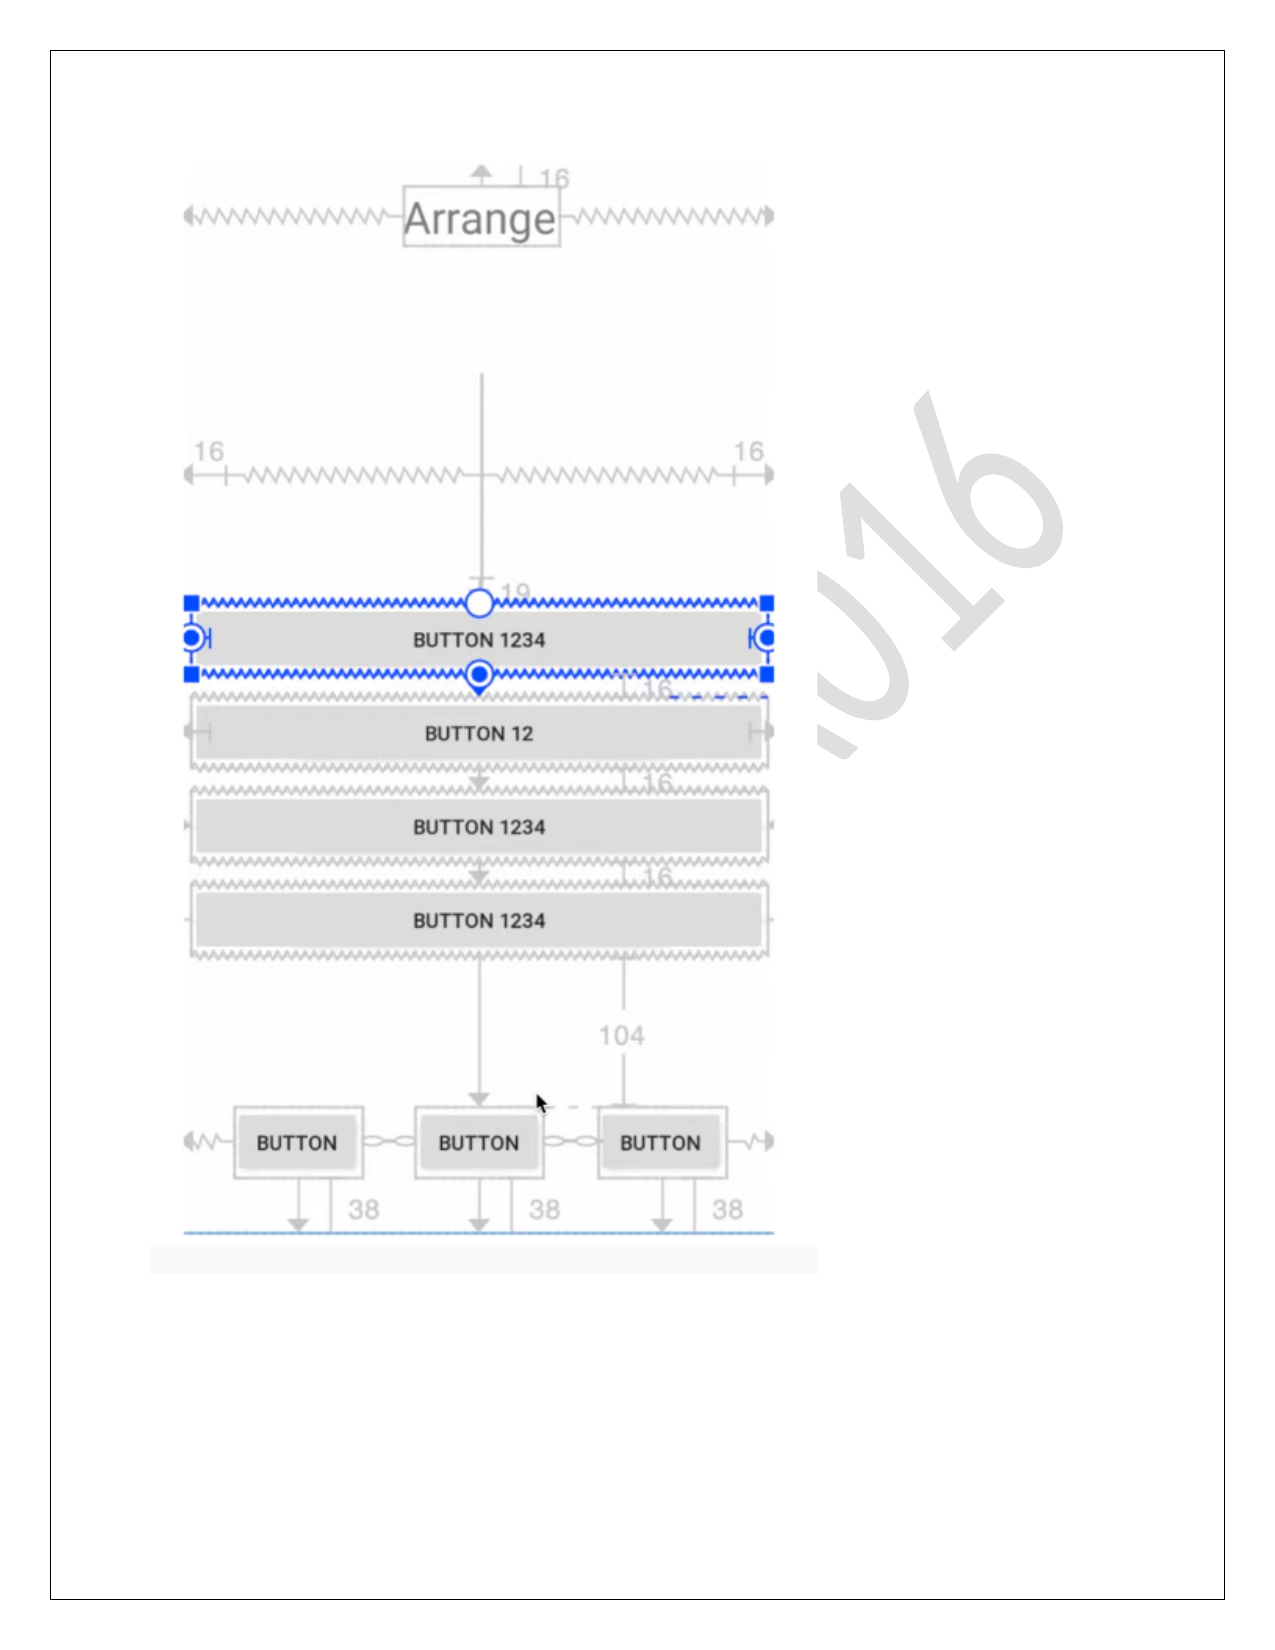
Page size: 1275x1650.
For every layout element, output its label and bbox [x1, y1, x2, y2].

picture [150, 150, 818, 1274]
